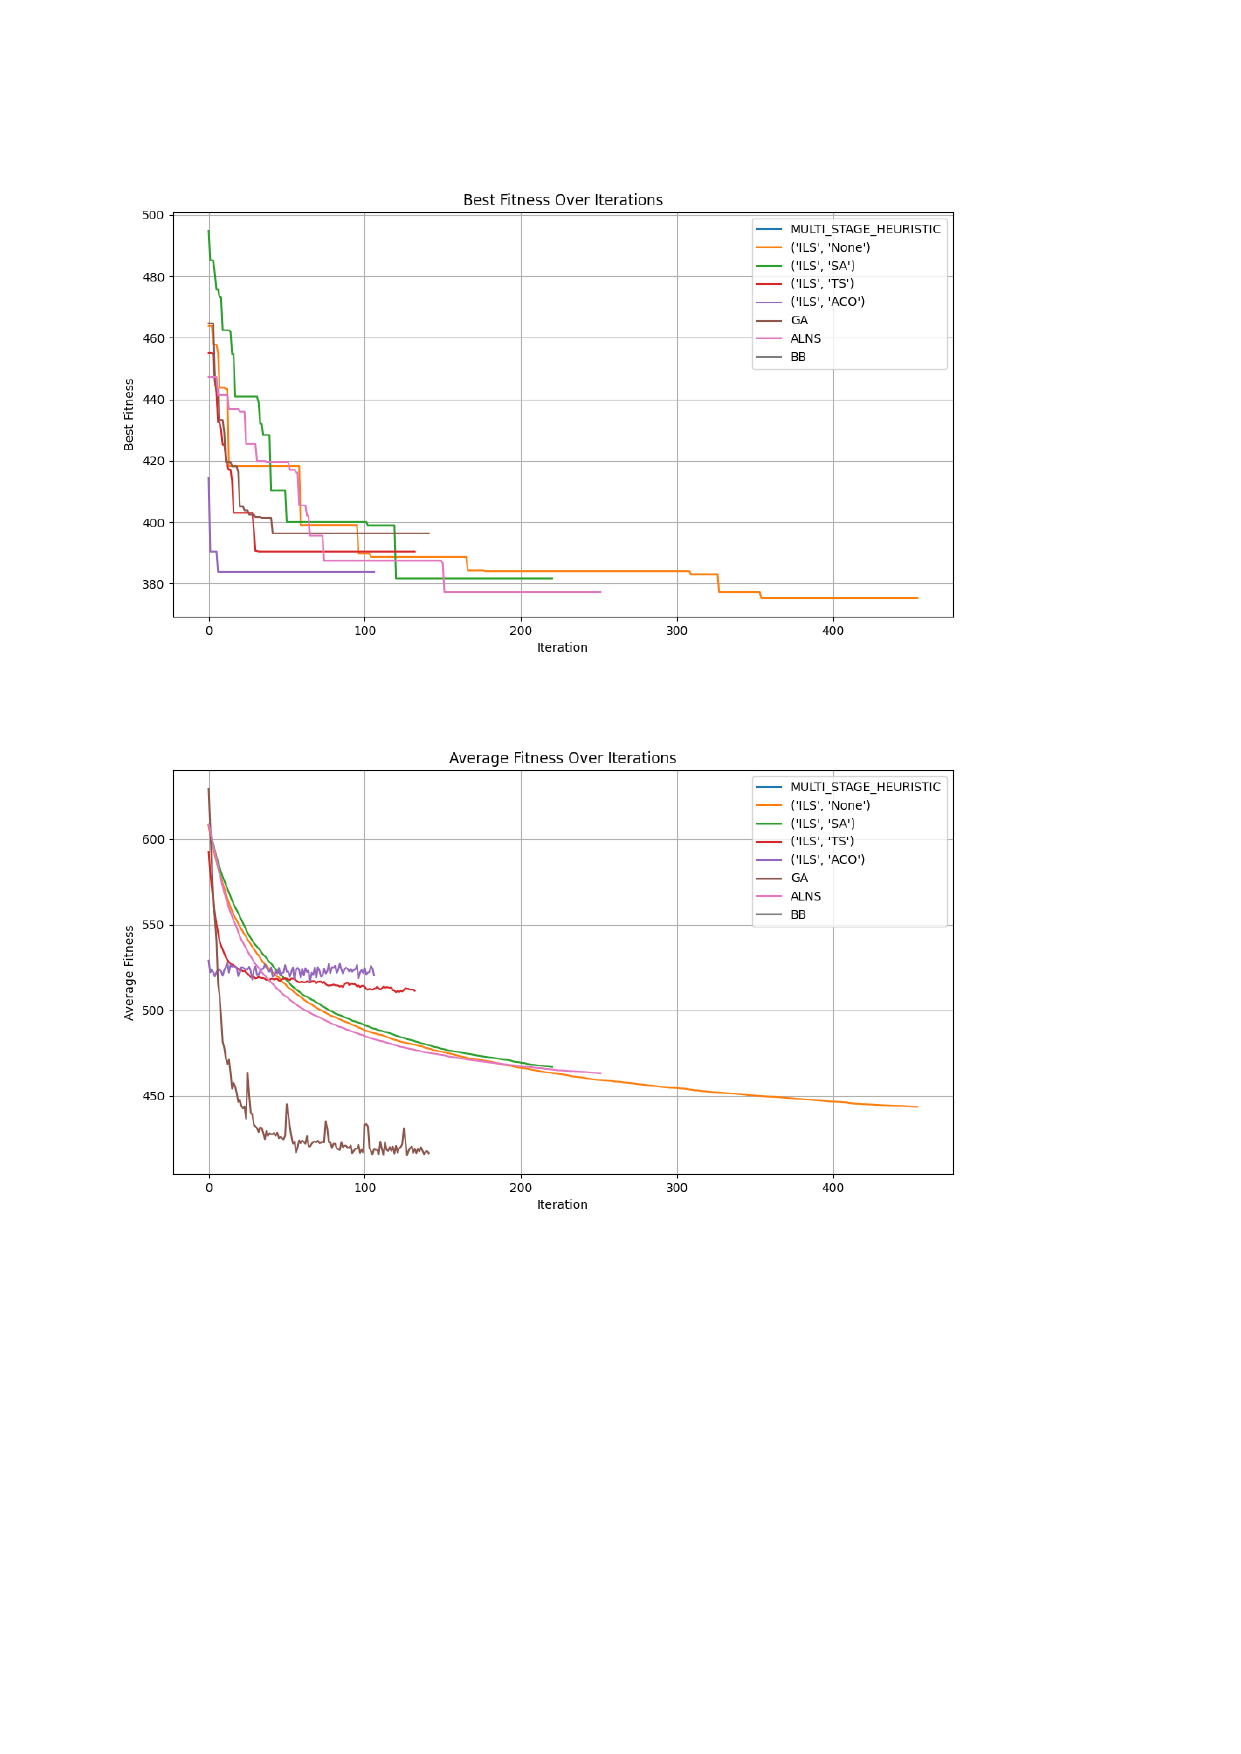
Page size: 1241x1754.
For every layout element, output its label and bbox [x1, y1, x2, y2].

picture [47, 707, 1053, 1231]
picture [47, 150, 1053, 674]
